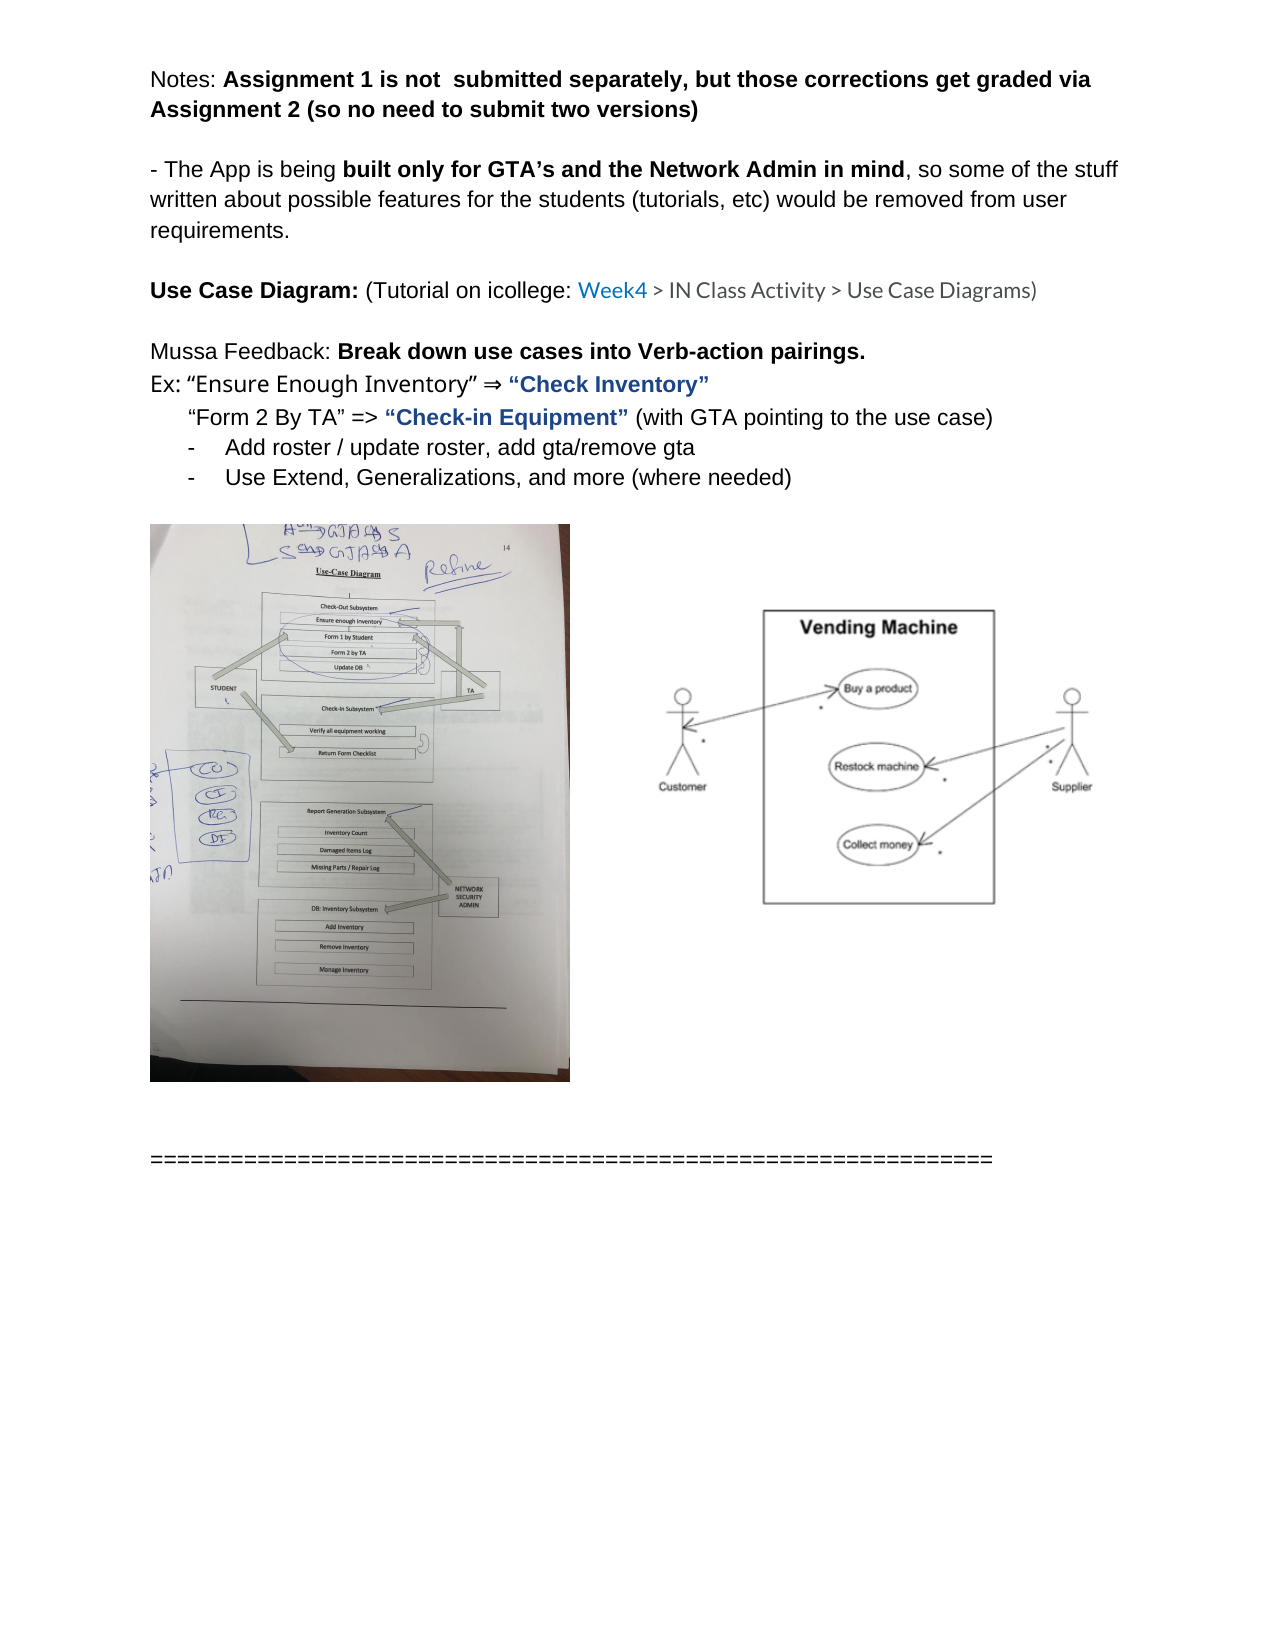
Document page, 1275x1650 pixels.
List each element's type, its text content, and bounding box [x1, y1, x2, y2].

picture [150, 524, 570, 1082]
list Use Extend, Generalizations, and more (where needed) [187, 464, 1125, 491]
text Ex: “Ensure Enough Inventory” ⇒ “Check Inventory” [150, 368, 1125, 399]
text “Form 2 By TA” => “Check-in Equipment” (with GTA pointing to the use case) [150, 404, 1125, 430]
text Mussa Feedback: Break down use cases into Verb-action pairings. [150, 338, 1125, 364]
text Use Case Diagram: (Tutorial on icollege: Week4 > IN Class Activity > Use Case Diagrams) [150, 277, 1125, 303]
text Notes: Assignment 1 is not submitted separately, but those corrections get graded via Assignment 2 (so no need to submit two versions) [150, 66, 1125, 122]
list Add roster / update roster, add gta/remove gta [187, 434, 1125, 460]
text - The App is being built only for GTA’s and the Network Admin in mind, so some of the stuff written about possible features for the students (tutorials, etc) would be removed from user requirements. [150, 156, 1125, 243]
picture [639, 571, 1125, 970]
text =============================================================== [150, 1146, 1125, 1172]
